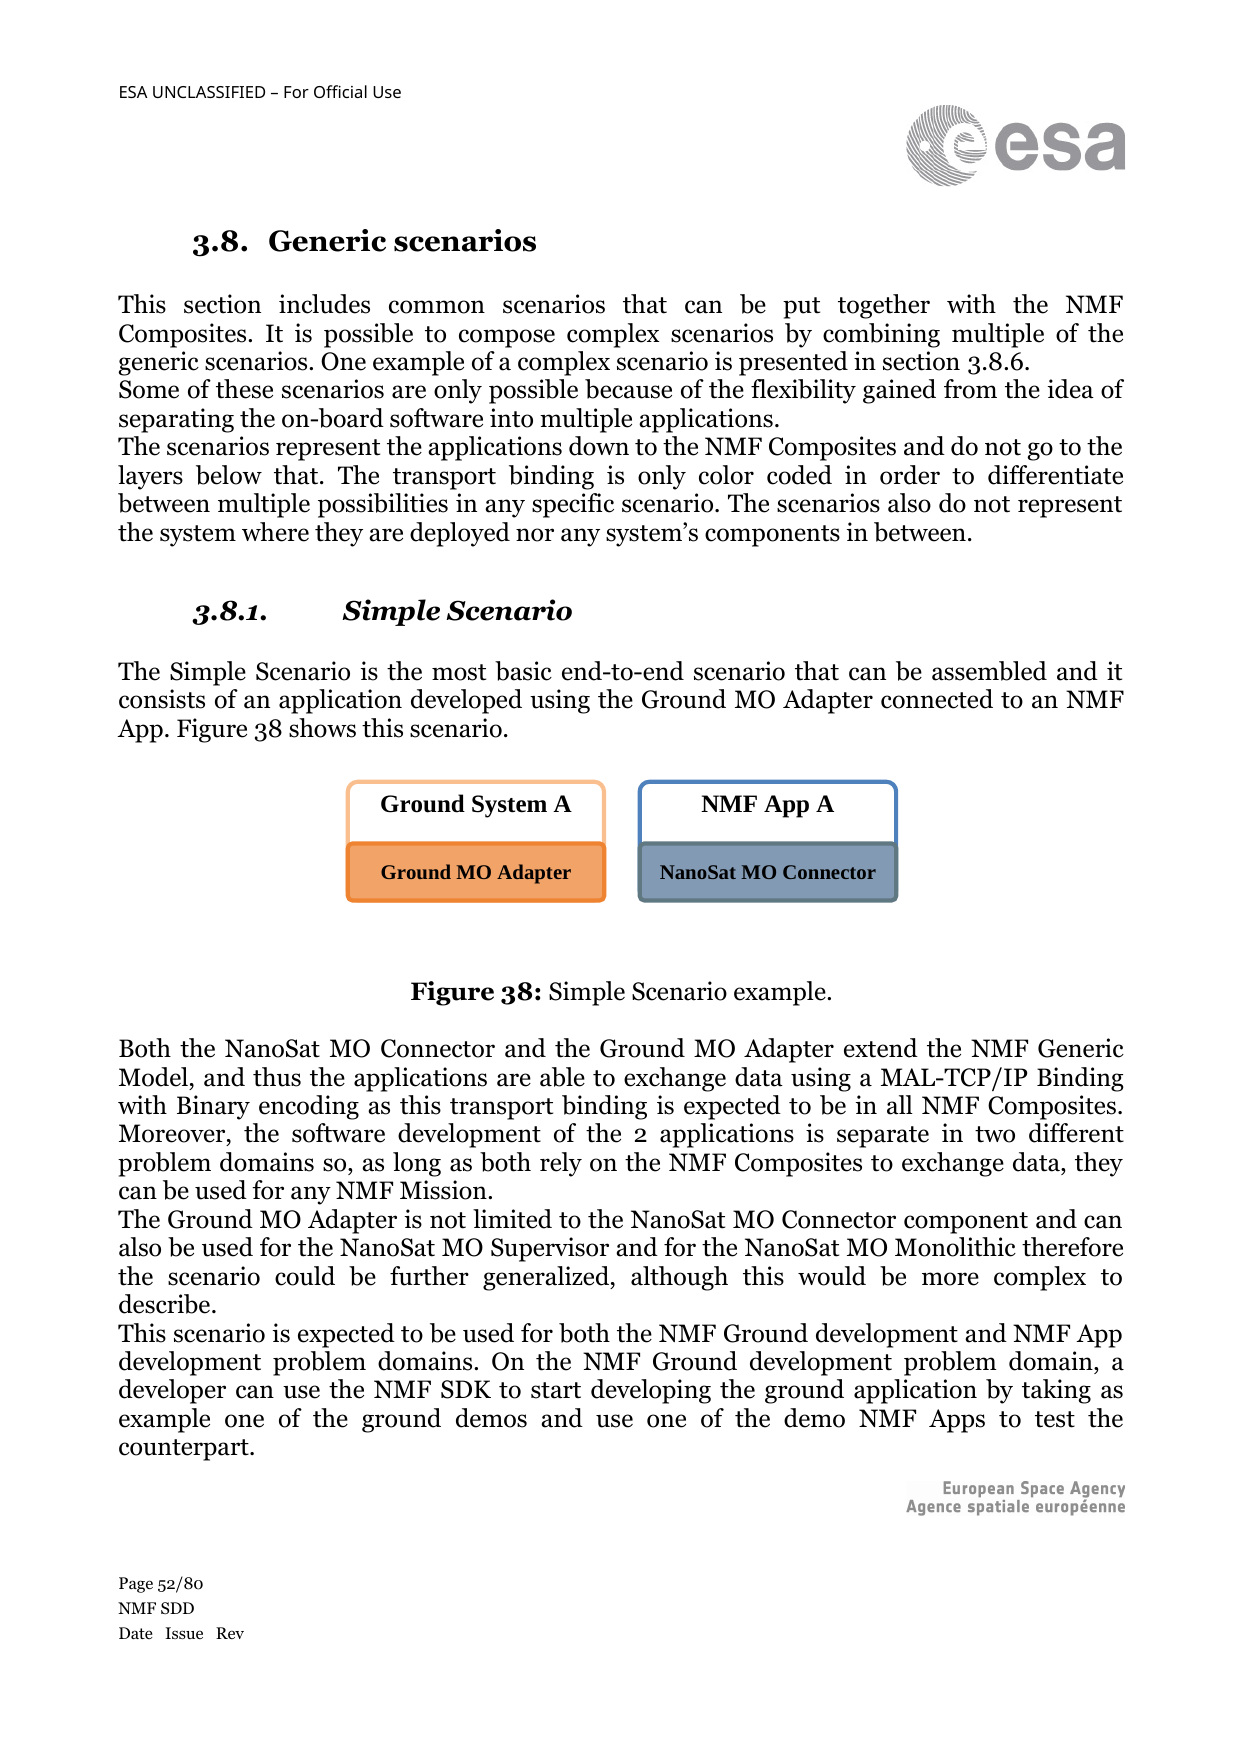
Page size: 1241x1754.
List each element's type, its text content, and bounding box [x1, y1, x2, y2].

picture [906, 1481, 1125, 1516]
text The Simple Scenario is the most basic end-to-end scenario that can be assembled and it consists of an application developed using the Ground MO Adapter connected to an NMF App. Figure 38 shows this scenario. [118, 657, 1125, 743]
text This section includes common scenarios that can be put together with the NMF Composites. It is possible to compose complex scenarios by combining multiple of the generic scenarios. One example of a complex scenario is presented in section 3.8.6. [118, 291, 1125, 376]
subtitle Generic scenarios [192, 224, 1125, 257]
text The Ground MO Adapter is not limited to the NanoSat MO Connector component and can also be used for the NanoSat MO Supervisor and for the NanoSat MO Monolithic therefore the scenario could be further generalized, although this would be more complex to describe. [118, 1205, 1125, 1319]
subtitle Simple Scenario [193, 596, 1125, 627]
text Some of these scenarios are only possible because of the flexibility gained from the idea of separating the on-board software into multiple applications. [118, 376, 1125, 433]
text This scenario is expected to be used for both the NMF Ground development and NMF App development problem domains. On the NMF Ground development problem domain, a developer can use the NMF SDK to start developing the ground application by taking as example one of the ground demos and use one of the demo NMF Apps to test the counterpart. [118, 1319, 1125, 1461]
picture [906, 105, 1125, 187]
text Figure 38: Simple Scenario example. [118, 978, 1125, 1006]
text The scenarios represent the applications down to the NMF Composites and do not go to the layers below that. The transport binding is only color coded in order to differentiate between multiple possibilities in any specific scenario. The scenarios also do not represent the system where they are deployed nor any system’s components in between. [118, 433, 1125, 547]
text Both the NanoSat MO Connector and the Ground MO Adapter extend the NMF Generic Model, and thus the applications are able to exchange data using a MAL-TCP/IP Binding with Binary encoding as this transport binding is expected to be in all NMF Composites. Moreover, the software development of the 2 applications is separate in two different problem domains so, as long as both rely on the NMF Composites to exchange data, they can be used for any NMF Mission. [118, 1035, 1125, 1205]
